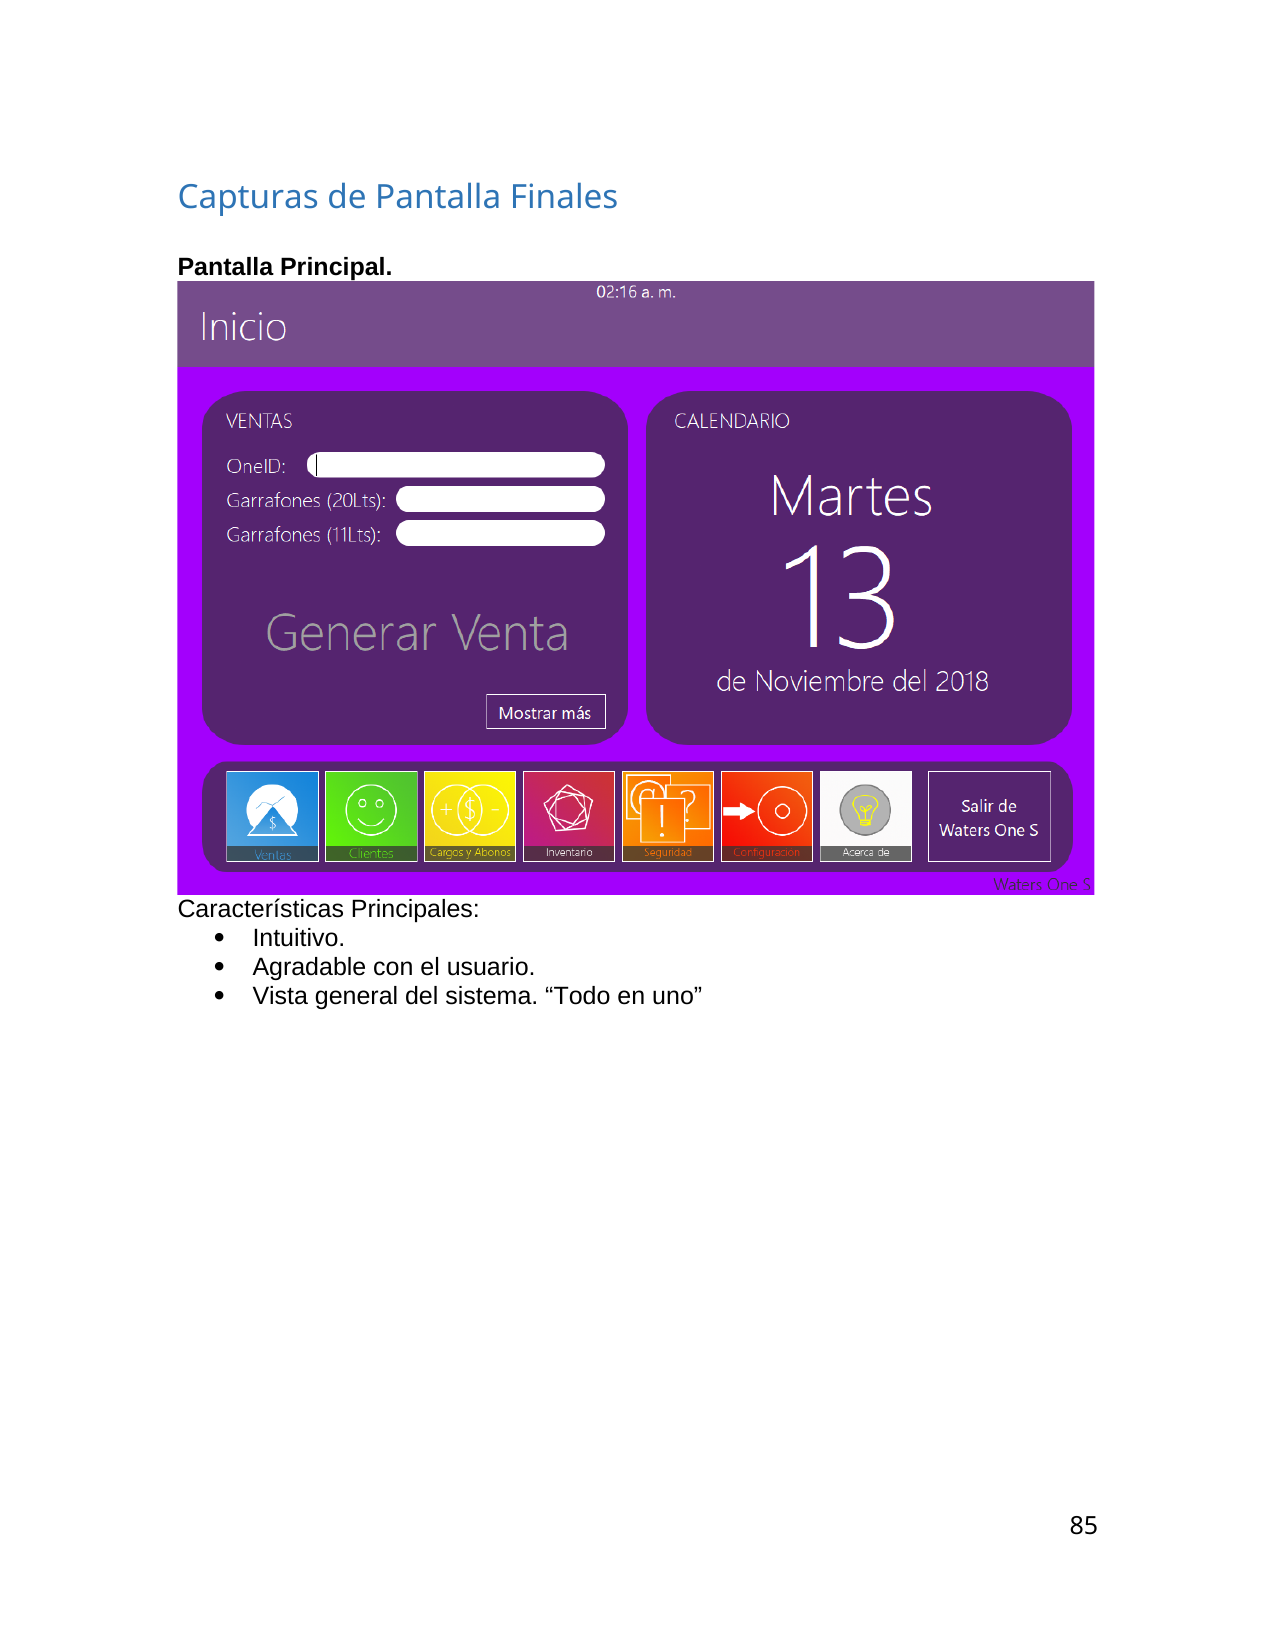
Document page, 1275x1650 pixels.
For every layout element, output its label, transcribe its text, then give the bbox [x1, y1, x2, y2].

list Agradable con el usuario. [215, 952, 1098, 981]
picture [177, 281, 1095, 895]
list Vista general del sistema. “Todo en uno” [215, 981, 1098, 1010]
text Pantalla Principal. [177, 252, 1098, 281]
subtitle Capturas de Pantalla Finales [177, 173, 1098, 218]
list Intuitivo. [215, 923, 1098, 952]
text Características Principales: [177, 894, 1098, 923]
